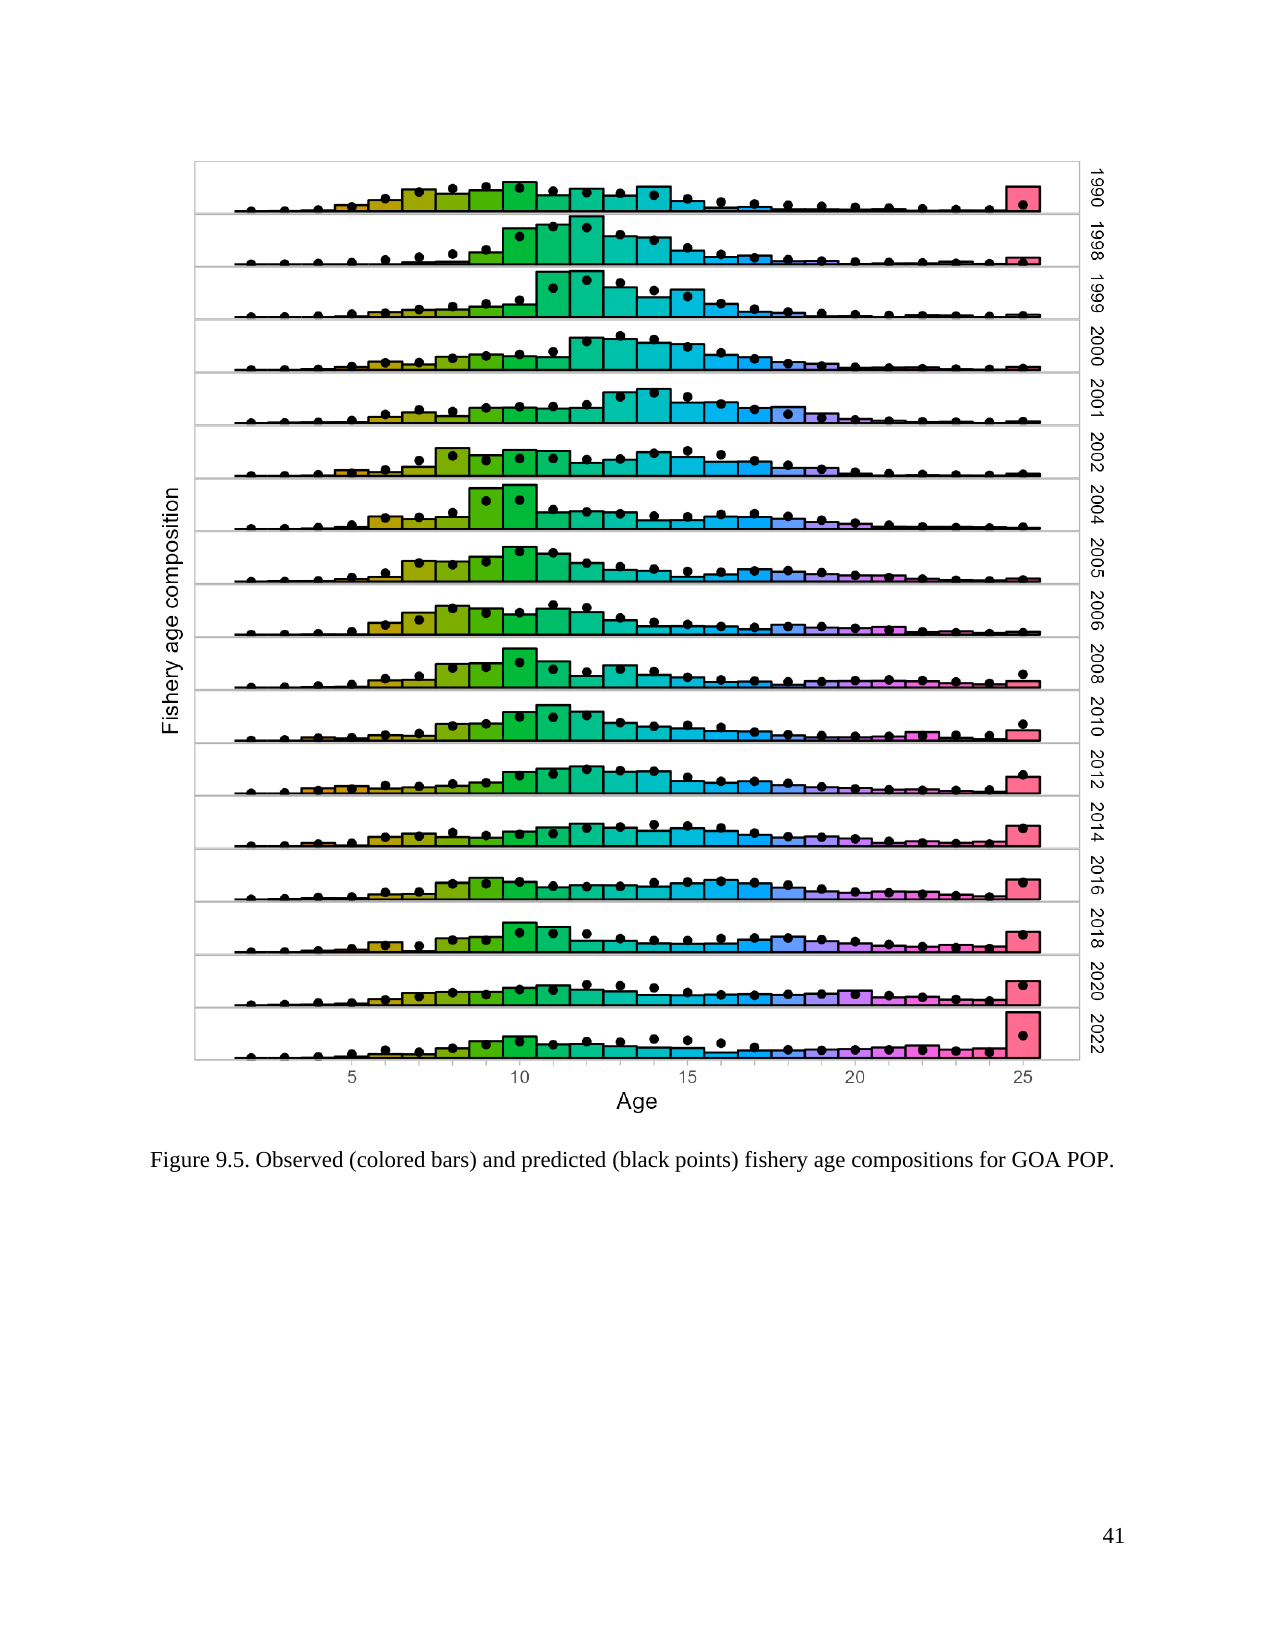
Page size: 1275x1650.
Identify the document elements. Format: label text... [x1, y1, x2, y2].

text Figure 9.5. Observed (colored bars) and predicted (black points) fishery age compositions for GOA POP. [150, 1146, 1125, 1172]
picture [150, 150, 1125, 1125]
